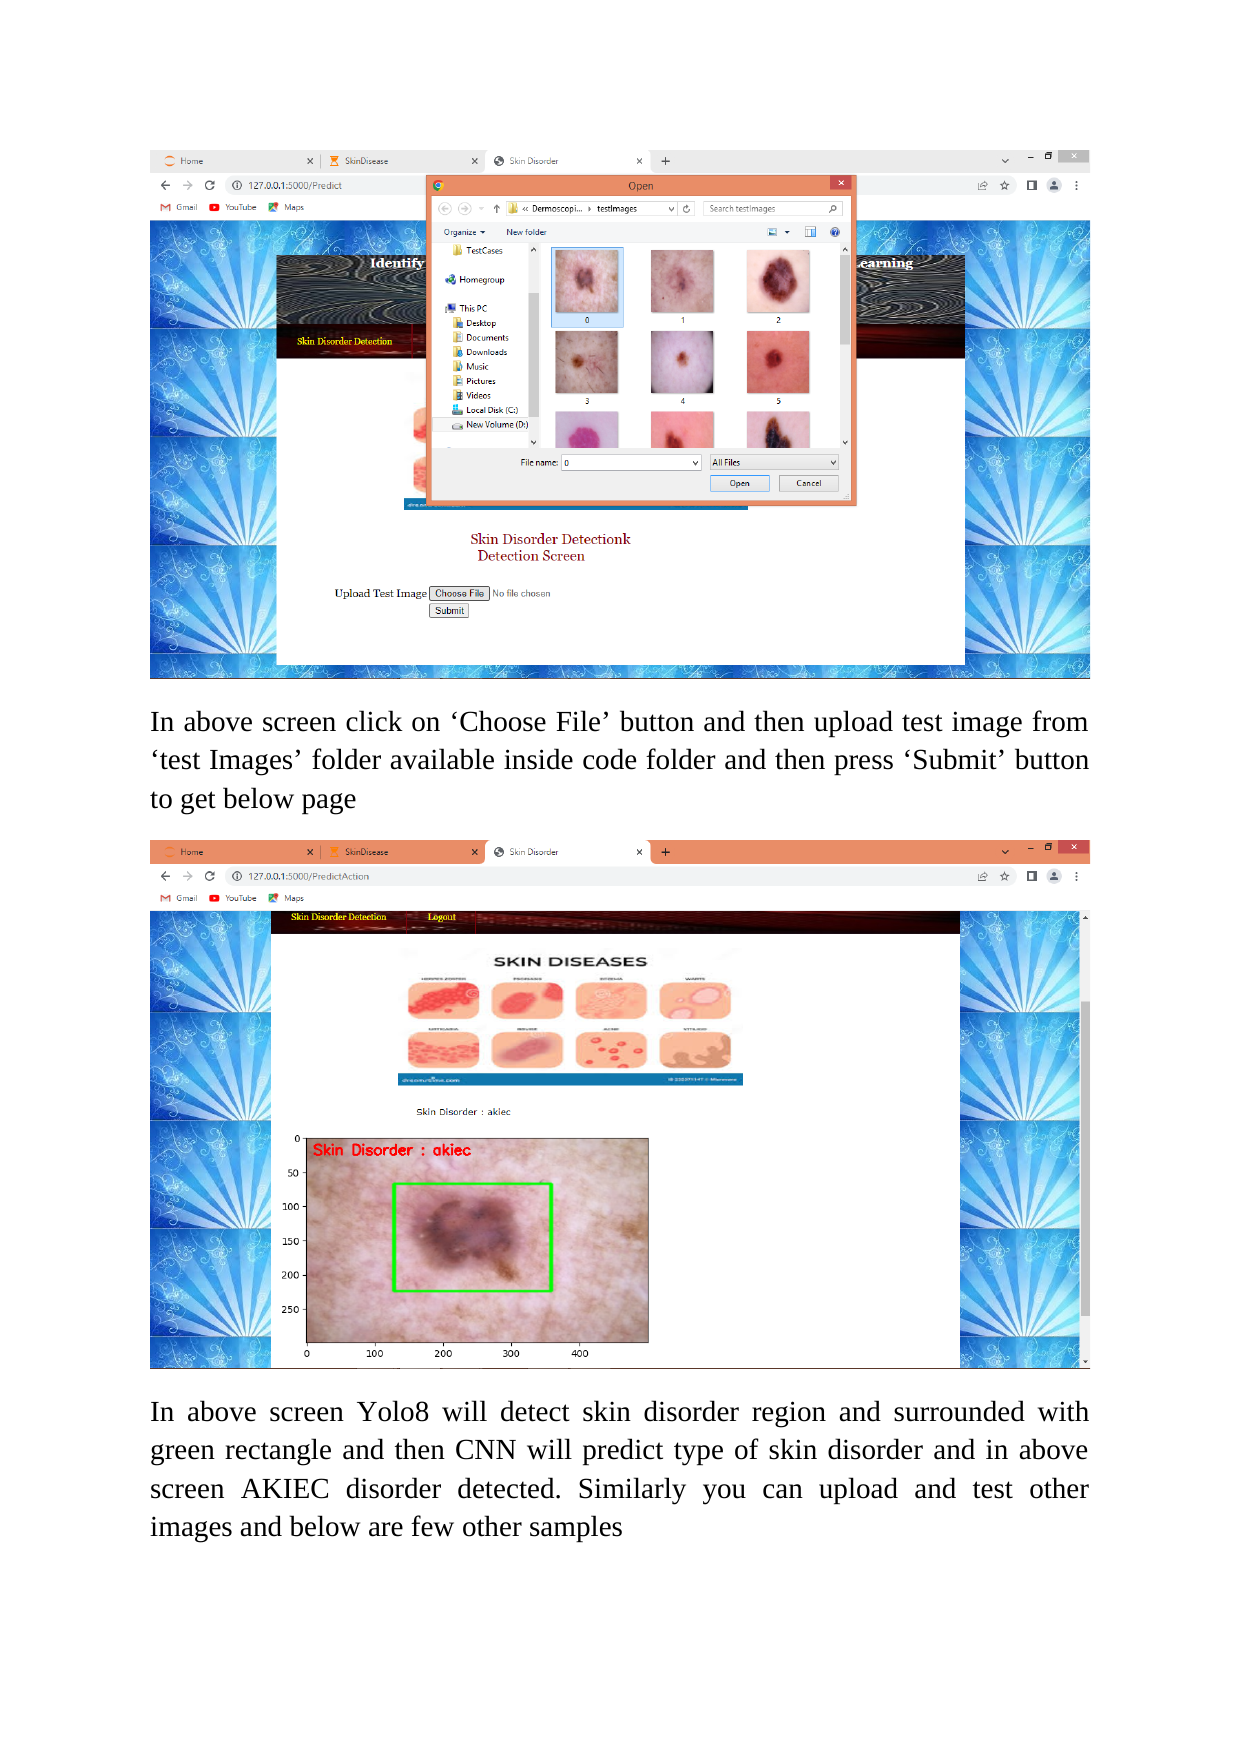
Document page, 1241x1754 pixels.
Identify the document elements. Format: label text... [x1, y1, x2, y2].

text In above screen click on ‘Choose File’ button and then upload test image from ‘test Images’ folder available inside code folder and then press ‘Submit’ button to get below page [150, 704, 1090, 814]
picture [150, 150, 1091, 679]
text In above screen Yolo8 will detect skin disorder region and surrounded with green rectangle and then CNN will predict type of skin disorder and in above screen AKIEC disorder detected. Similarly you can upload and test other images and below are few other samples [150, 1394, 1090, 1543]
picture [150, 840, 1091, 1369]
